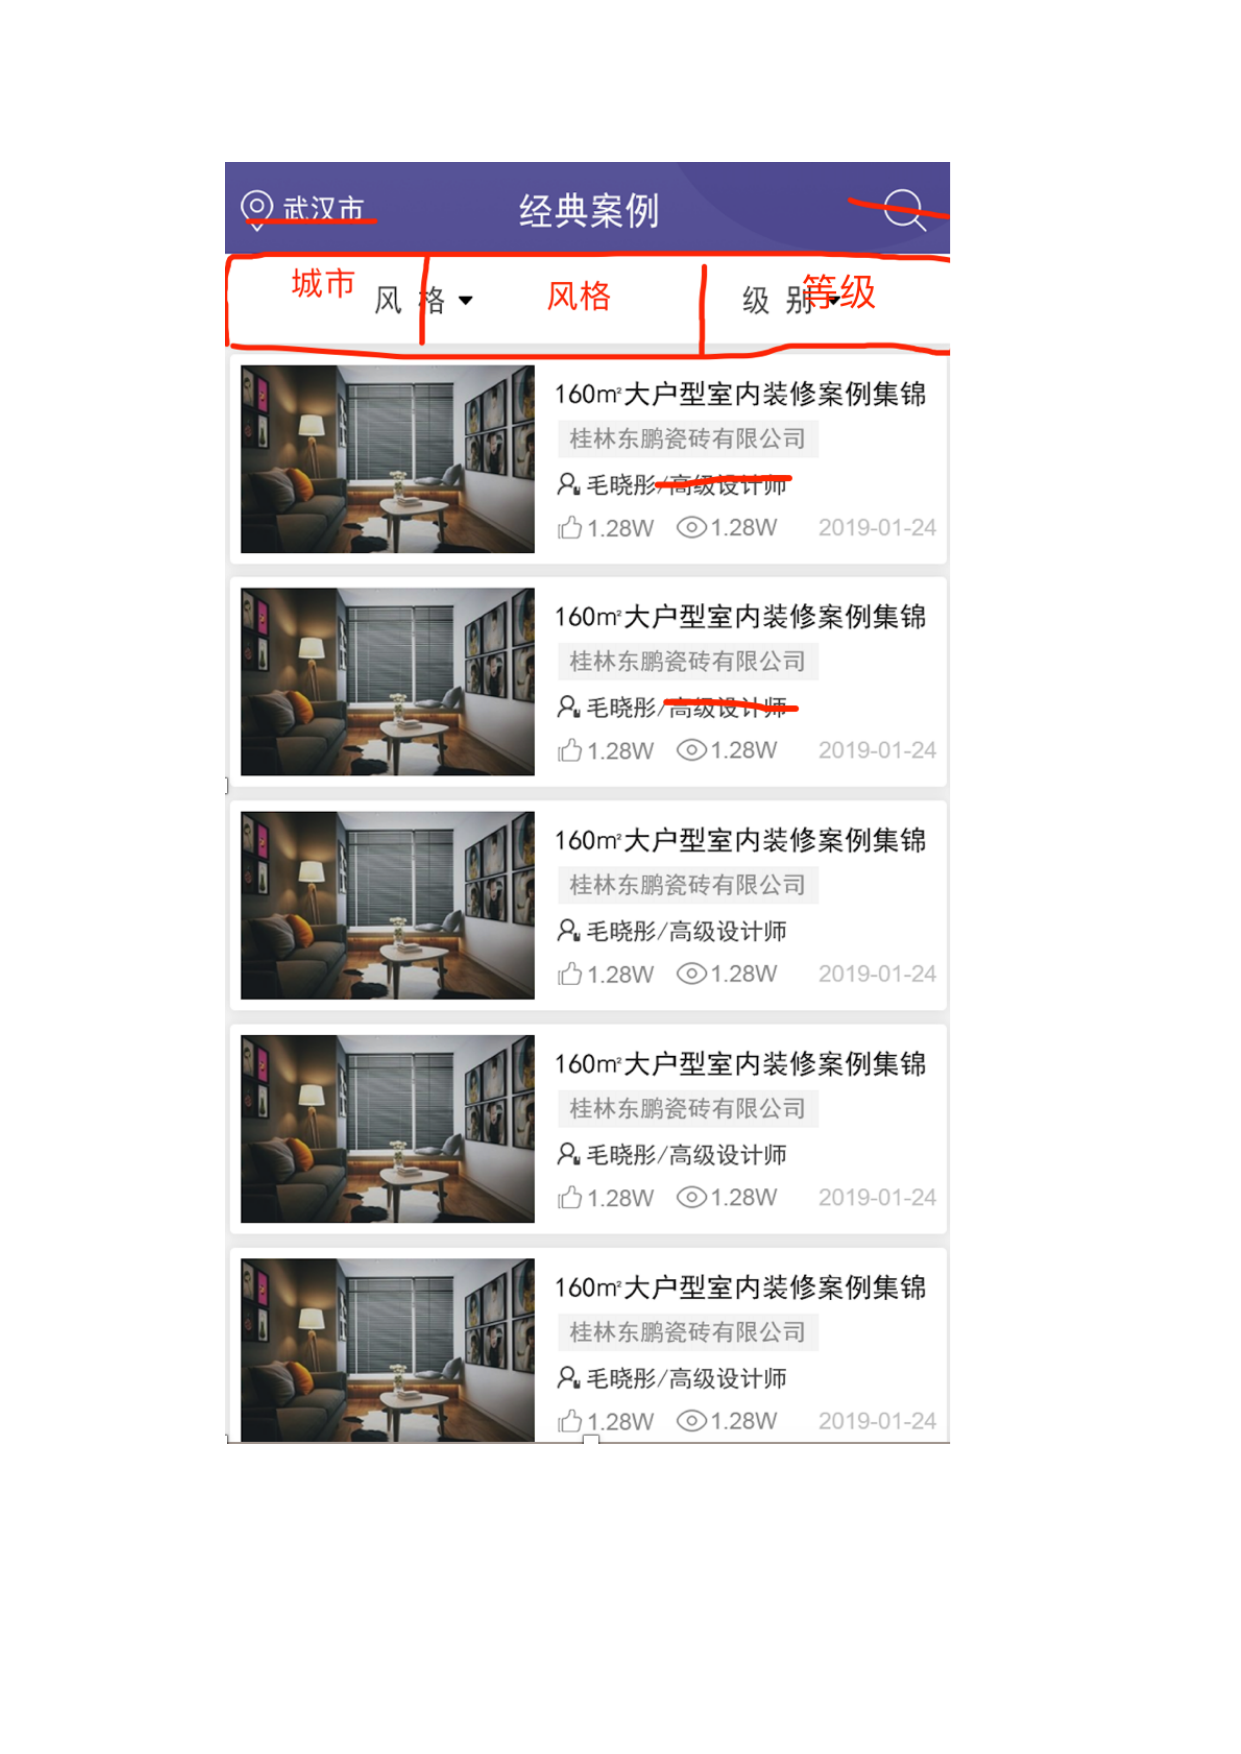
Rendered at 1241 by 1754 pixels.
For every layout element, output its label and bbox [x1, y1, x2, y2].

picture [225, 162, 951, 1444]
